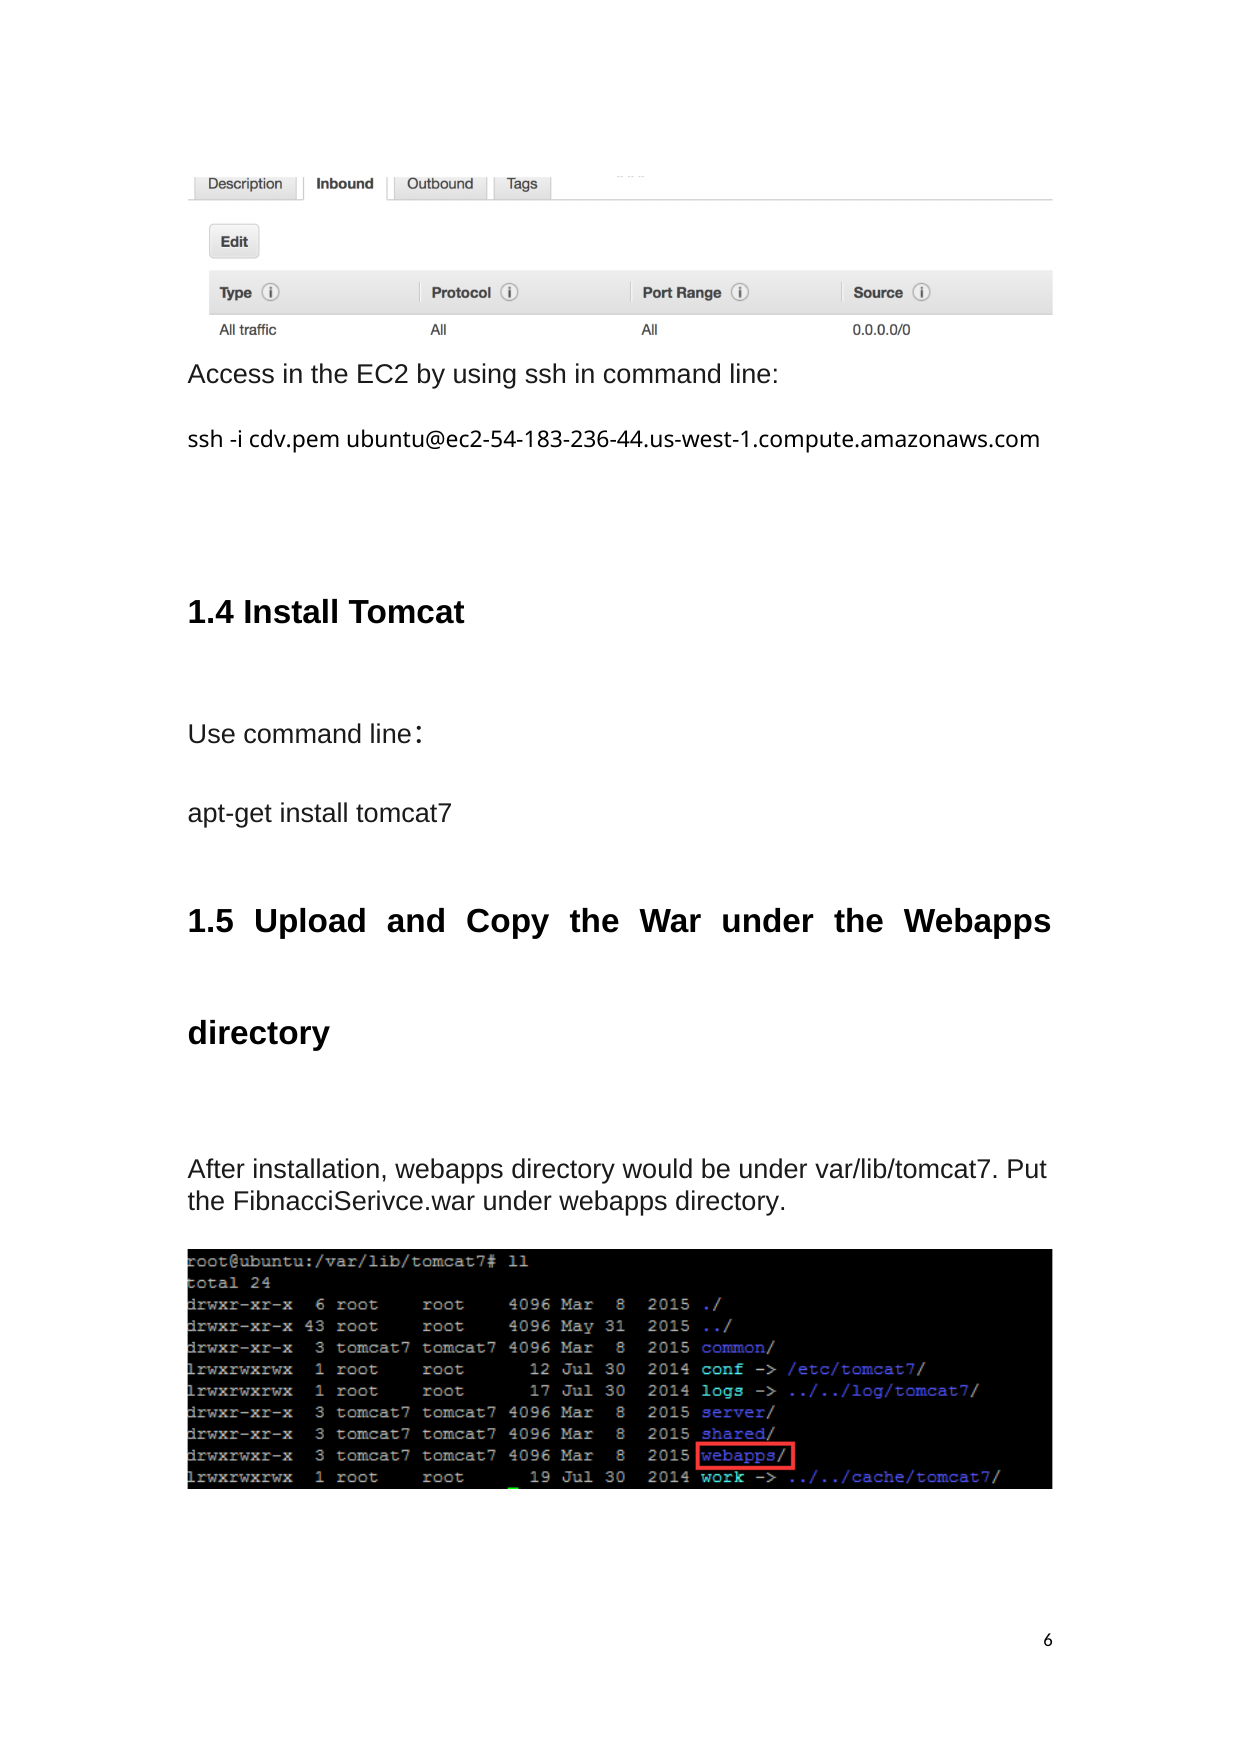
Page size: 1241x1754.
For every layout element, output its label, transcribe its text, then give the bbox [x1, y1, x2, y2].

text Use command line： [187, 699, 1053, 764]
picture [187, 1249, 1053, 1489]
text After installation, webapps directory would be under var/lib/tomcat7. Put the FibnacciSerivce.war under webapps directory. [187, 1152, 1053, 1217]
text ssh -i cdv.pem ubuntu@ec2-54-183-236-44.us-west-1.compute.amazonaws.com [187, 422, 1053, 454]
text apt-get install tomcat7 [187, 796, 1053, 829]
picture [187, 176, 1053, 342]
text Access in the EC2 by using ssh in command line: [187, 357, 1053, 389]
subtitle 1.5 Upload and Copy the War under the Webapps directory [187, 888, 1053, 1065]
subtitle 1.4 Install Tomcat [187, 579, 1053, 644]
